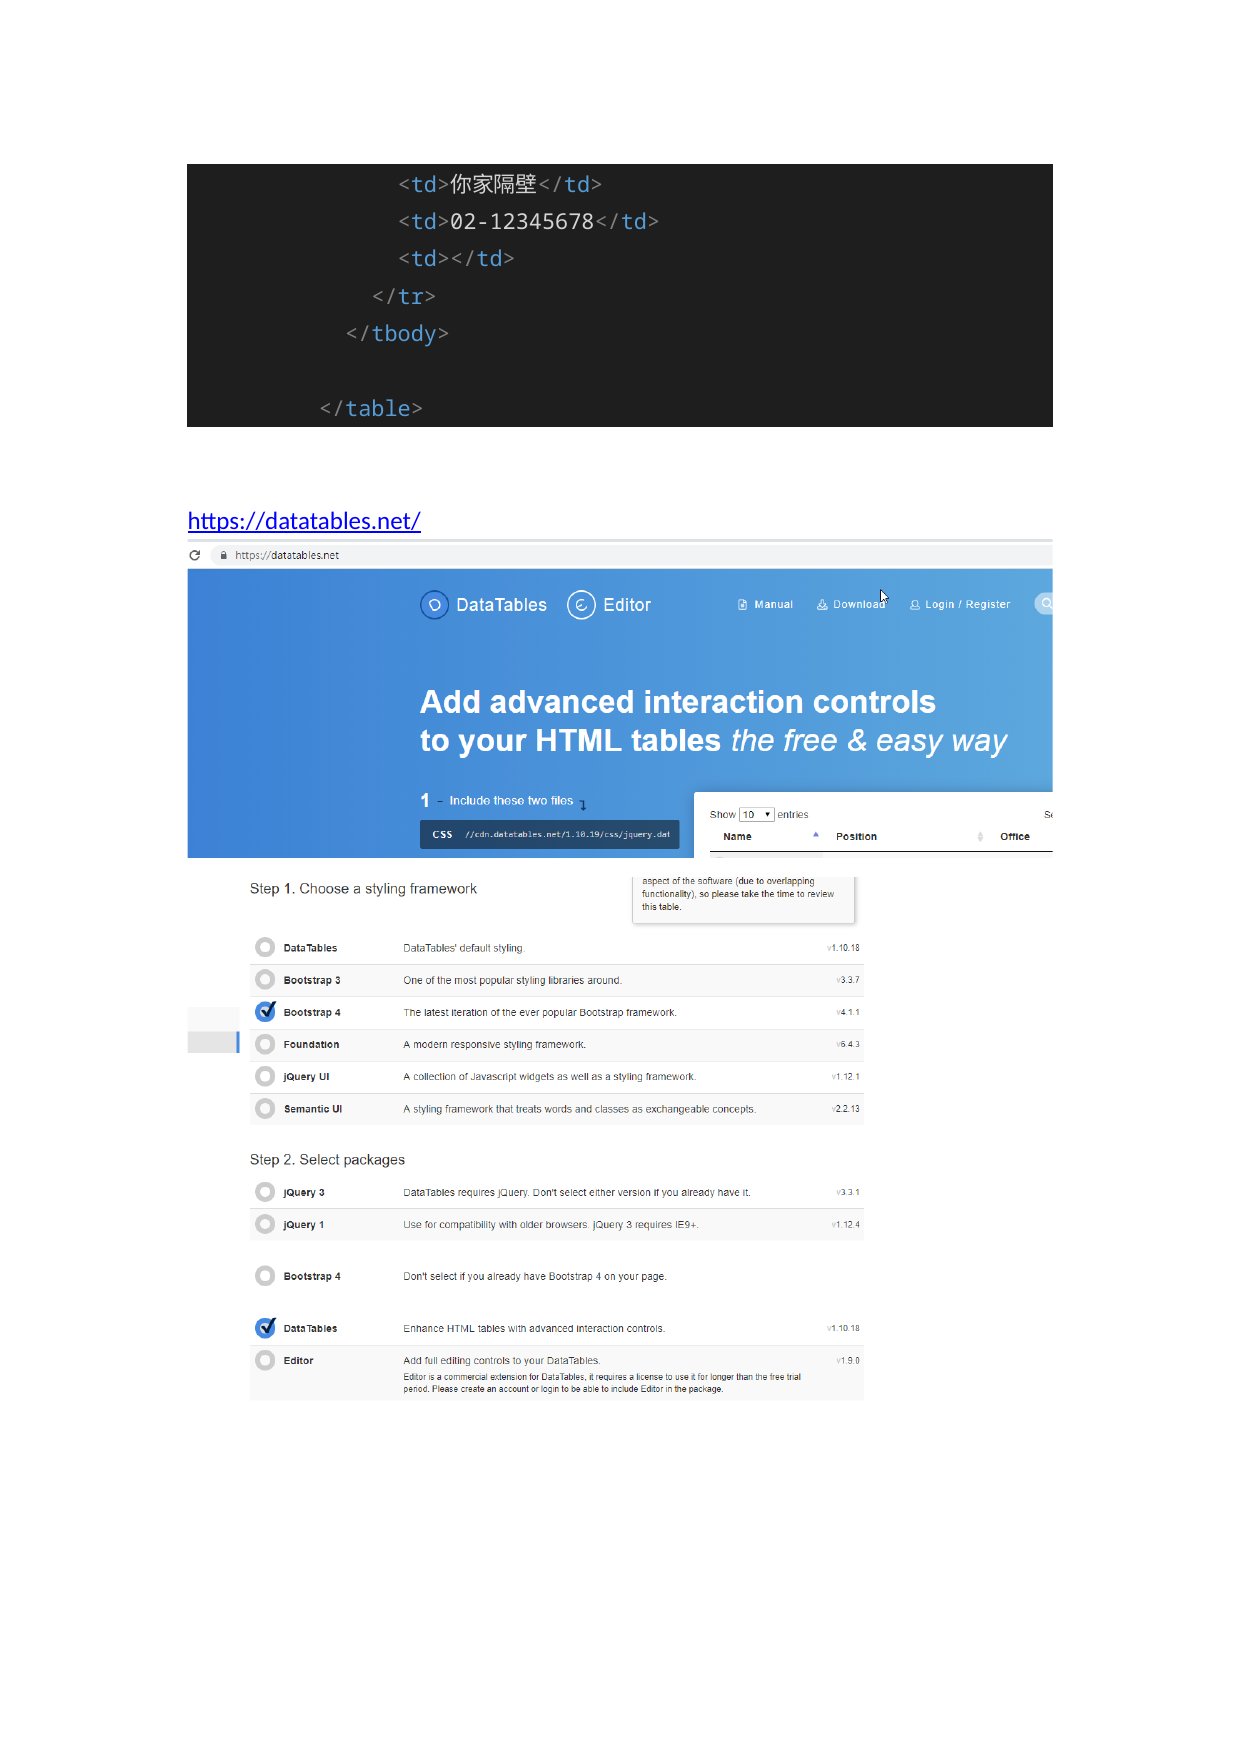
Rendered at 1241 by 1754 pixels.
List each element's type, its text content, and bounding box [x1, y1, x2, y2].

text <td>你家隔壁</td> [187, 164, 1053, 202]
text <td></td> [187, 239, 1053, 277]
text </tbody> [187, 314, 1053, 352]
text </table> [187, 389, 1053, 427]
text https://datatables.net/ [187, 502, 1053, 539]
picture [187, 539, 1053, 858]
text <td>02-12345678</td> [187, 202, 1053, 239]
text </tr> [187, 277, 1053, 314]
picture [187, 877, 866, 1411]
